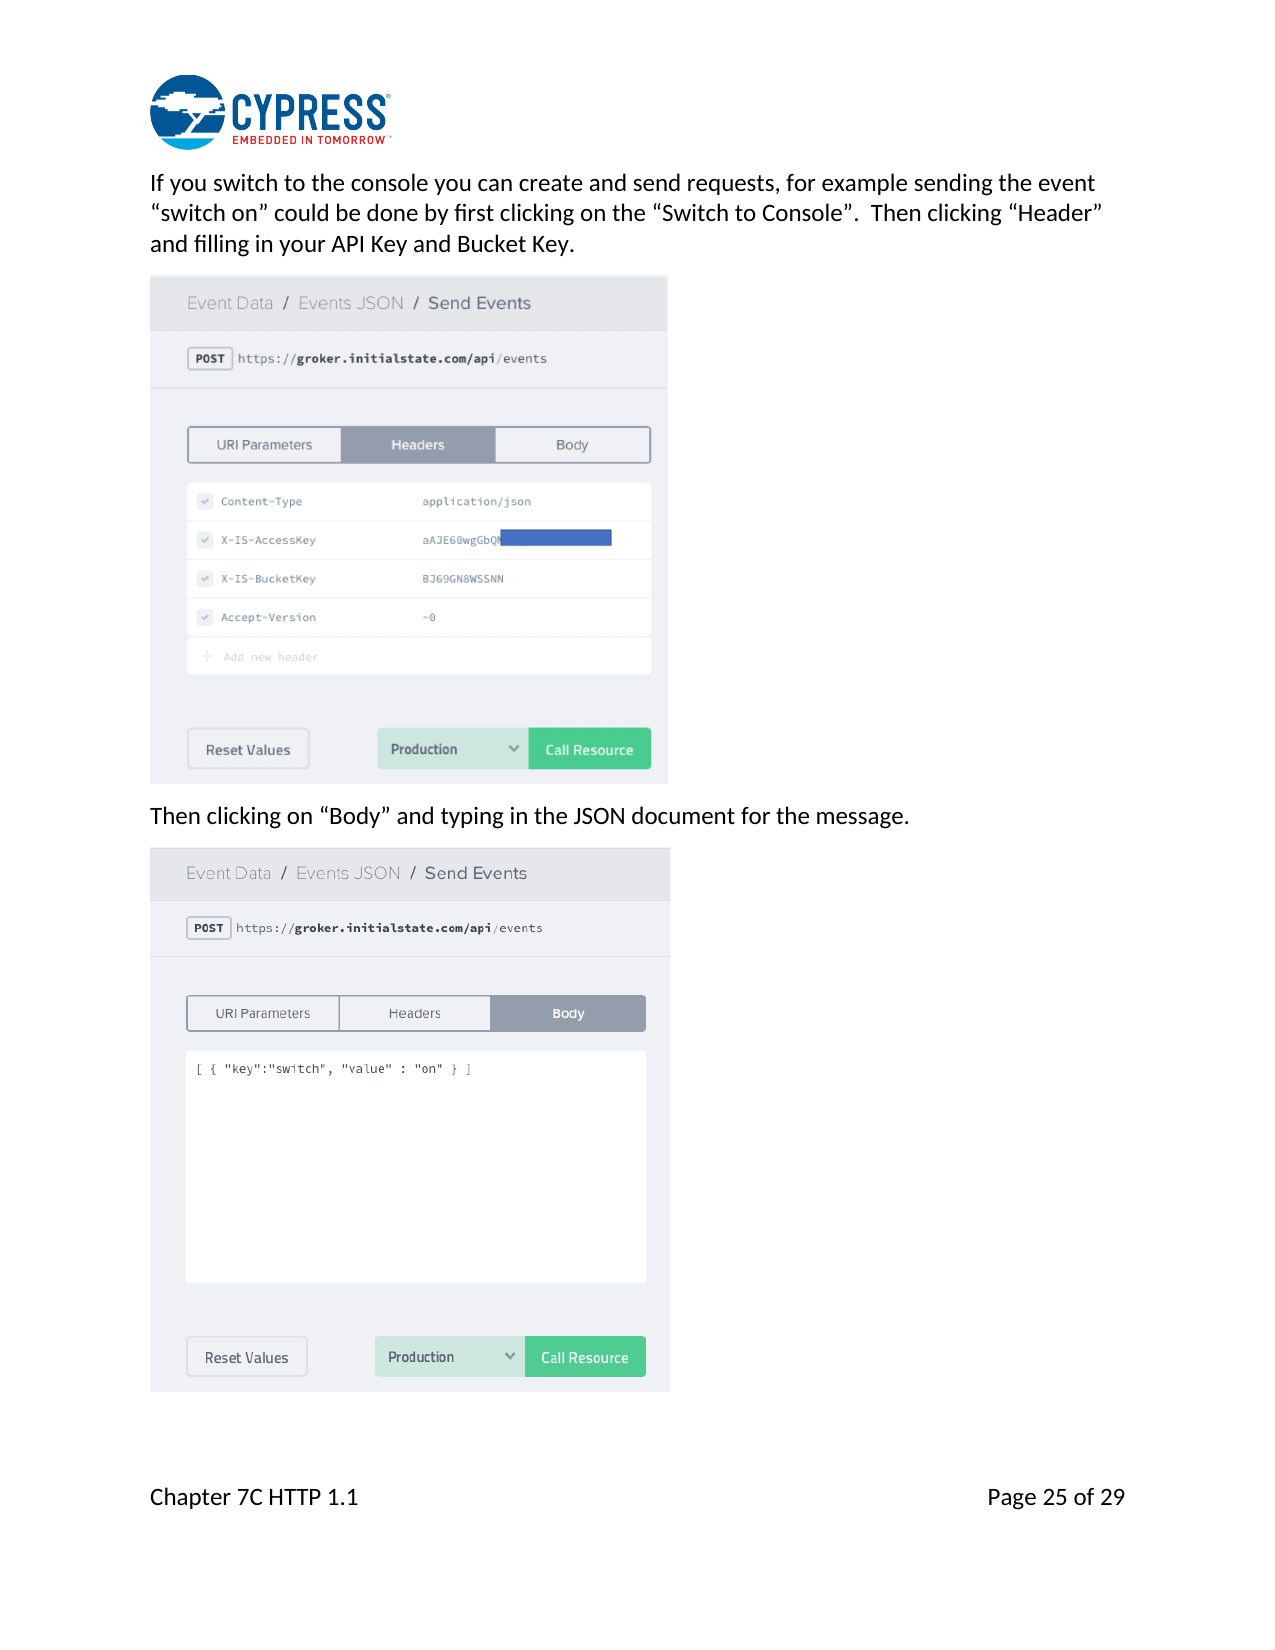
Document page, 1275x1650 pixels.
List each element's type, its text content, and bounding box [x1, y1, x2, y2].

picture [150, 75, 392, 150]
text Then clicking on “Body” and typing in the JSON document for the message. [150, 800, 1125, 831]
text If you switch to the console you can create and send requests, for example sending the event “switch on” could be done by first clicking on the “Switch to Console”. Then clicking “Header” and filling in your API Key and Bucket Key. [150, 167, 1125, 258]
picture [150, 847, 671, 1392]
picture [150, 275, 668, 784]
